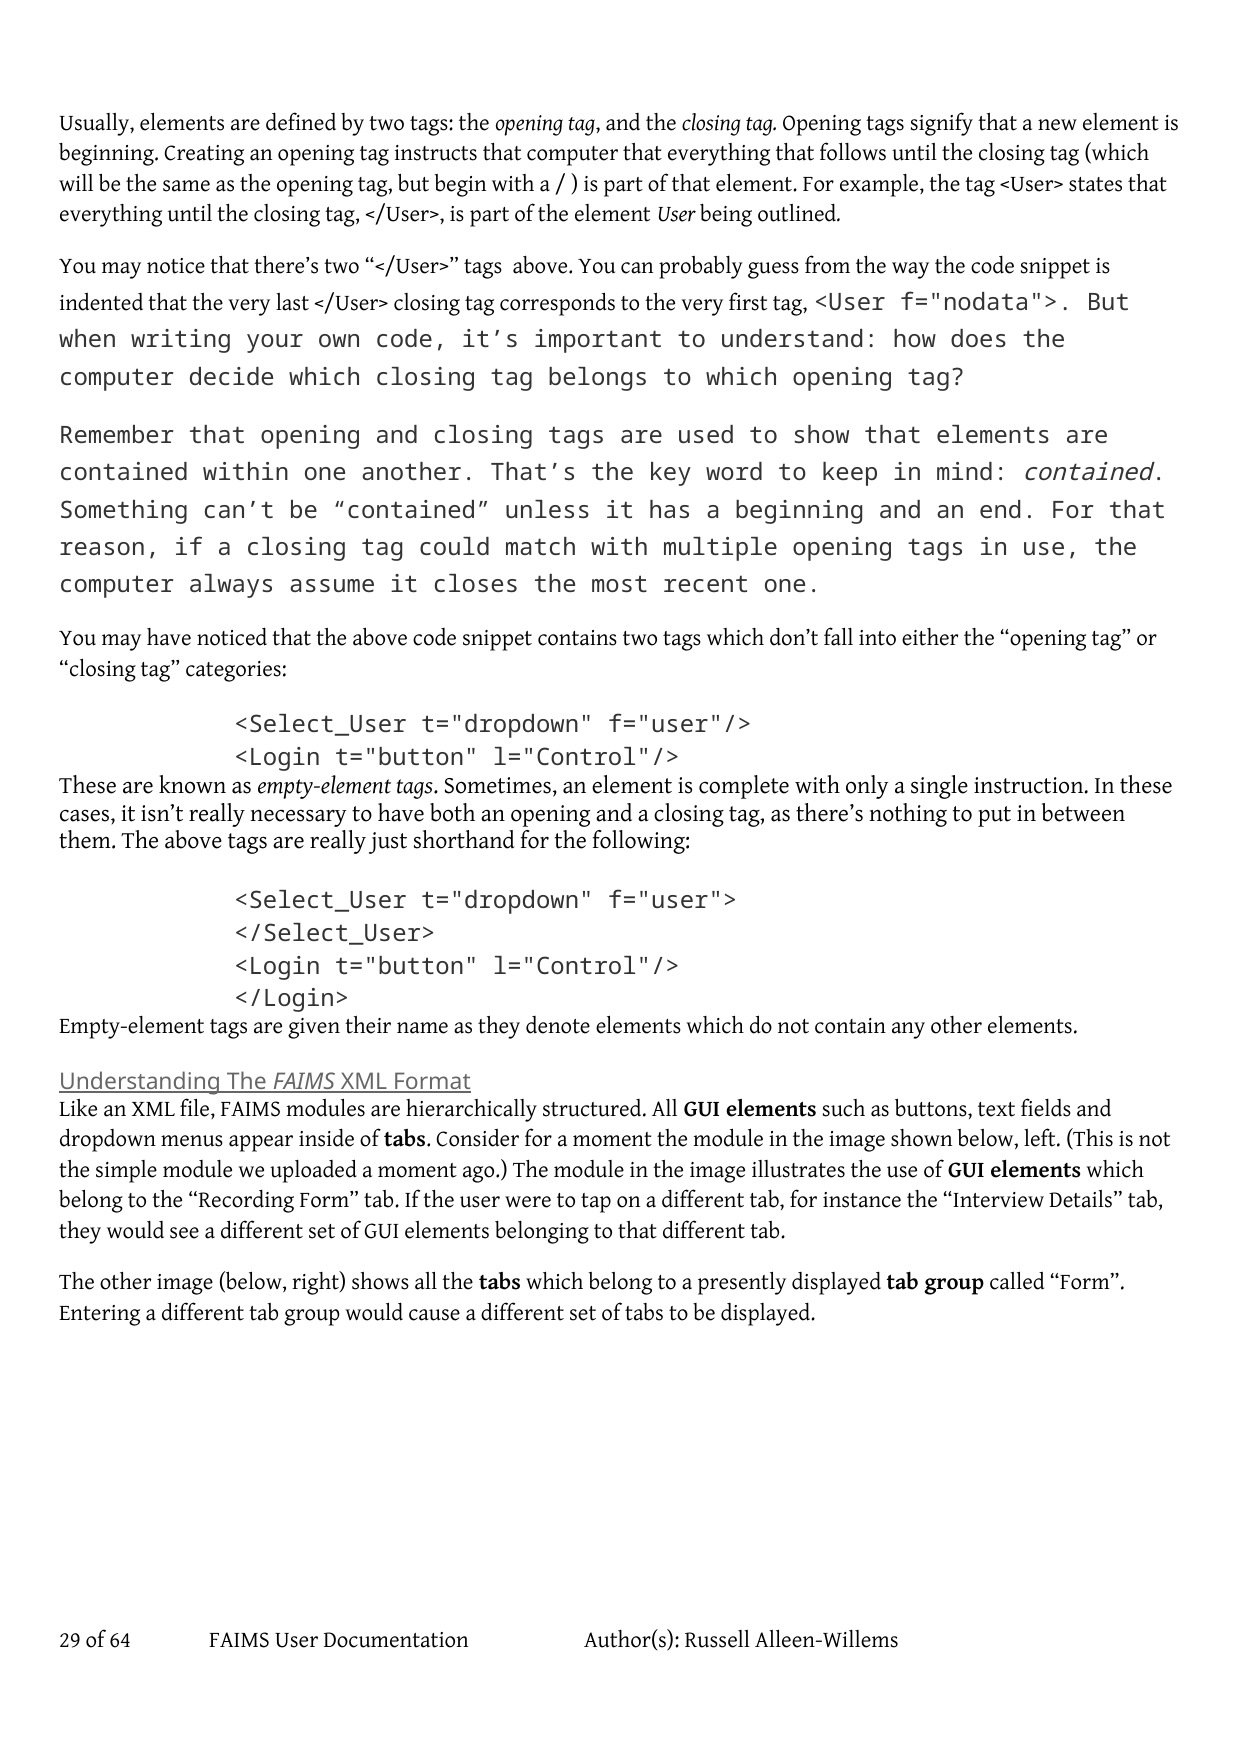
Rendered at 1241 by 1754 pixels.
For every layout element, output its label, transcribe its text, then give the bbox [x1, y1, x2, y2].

text <Login t="button" l="Control"/> [176, 948, 1181, 981]
text These are known as empty-element tags. Sometimes, an element is complete with only a single instruction. In these cases, it isn’t really necessary to have both an opening and a closing tag, as there’s nothing to put in between them. The above tags are really just shorthand for the following: [59, 772, 1181, 856]
text Remember that opening and closing tags are used to show that elements are contained within one another. That’s the key word to keep in mind: contained. Something can’t be “contained” unless it has a beginning and an end. For that reason, if a closing tag could match with multiple opening tags in use, the computer always assume it closes the most recent one. [59, 418, 1181, 600]
text <Select_User t="dropdown" f="user"> [176, 883, 1181, 916]
text The other image (below, right) shows all the tabs which belong to a presently displayed tab group called “Form”. Entering a different tab group would cause a different set of tabs to be displayed. [59, 1270, 1181, 1327]
text Usually, elements are defined by two tags: the opening tag, and the closing tag. Opening tags signify that a new element is beginning. Creating an opening tag instructs that computer that everything that follows until the closing tag (which will be the same as the opening tag, but begin with a / ) is part of that element. For example, the tag <User> states that everything until the closing tag, </User>, is part of the element User being outlined. [59, 110, 1181, 228]
text You may notice that there’s two “</User>” tags above. You can probably guess from the way the code snippet is indented that the very last </User> closing tag corresponds to the very first tag, <User f="nodata">. But when writing your own code, it’s important to understand: how does the computer decide which closing tag belongs to which opening tag? [59, 253, 1181, 392]
text You may have noticed that the above code snippet contains two tags which don’t fall into either the “opening tag” or “closing tag” categories: [59, 625, 1181, 682]
text <Select_User t="dropdown" f="user"/> [176, 707, 1181, 740]
text </Select_User> [176, 916, 1181, 948]
text Empty-element tags are given their name as they denote elements which do not contain any other elements. [59, 1014, 1181, 1040]
subtitle Understanding The FAIMS XML Format [59, 1065, 1181, 1096]
text Like an XML file, FAIMS modules are hierarchically structured. All GUI elements such as buttons, text fields and dropdown menus appear inside of tabs. Consider for a moment the module in the image shown below, left. (This is not the simple module we uploaded a moment ago.) The module in the image illustrates the use of GUI elements which belong to the “Recording Form” tab. If the user were to tap on a different tab, for instance the “Interview Details” tab, they would see a different set of GUI elements belonging to that different tab. [59, 1096, 1181, 1245]
text </Login> [176, 981, 1181, 1014]
text <Login t="button" l="Control"/> [176, 740, 1181, 772]
